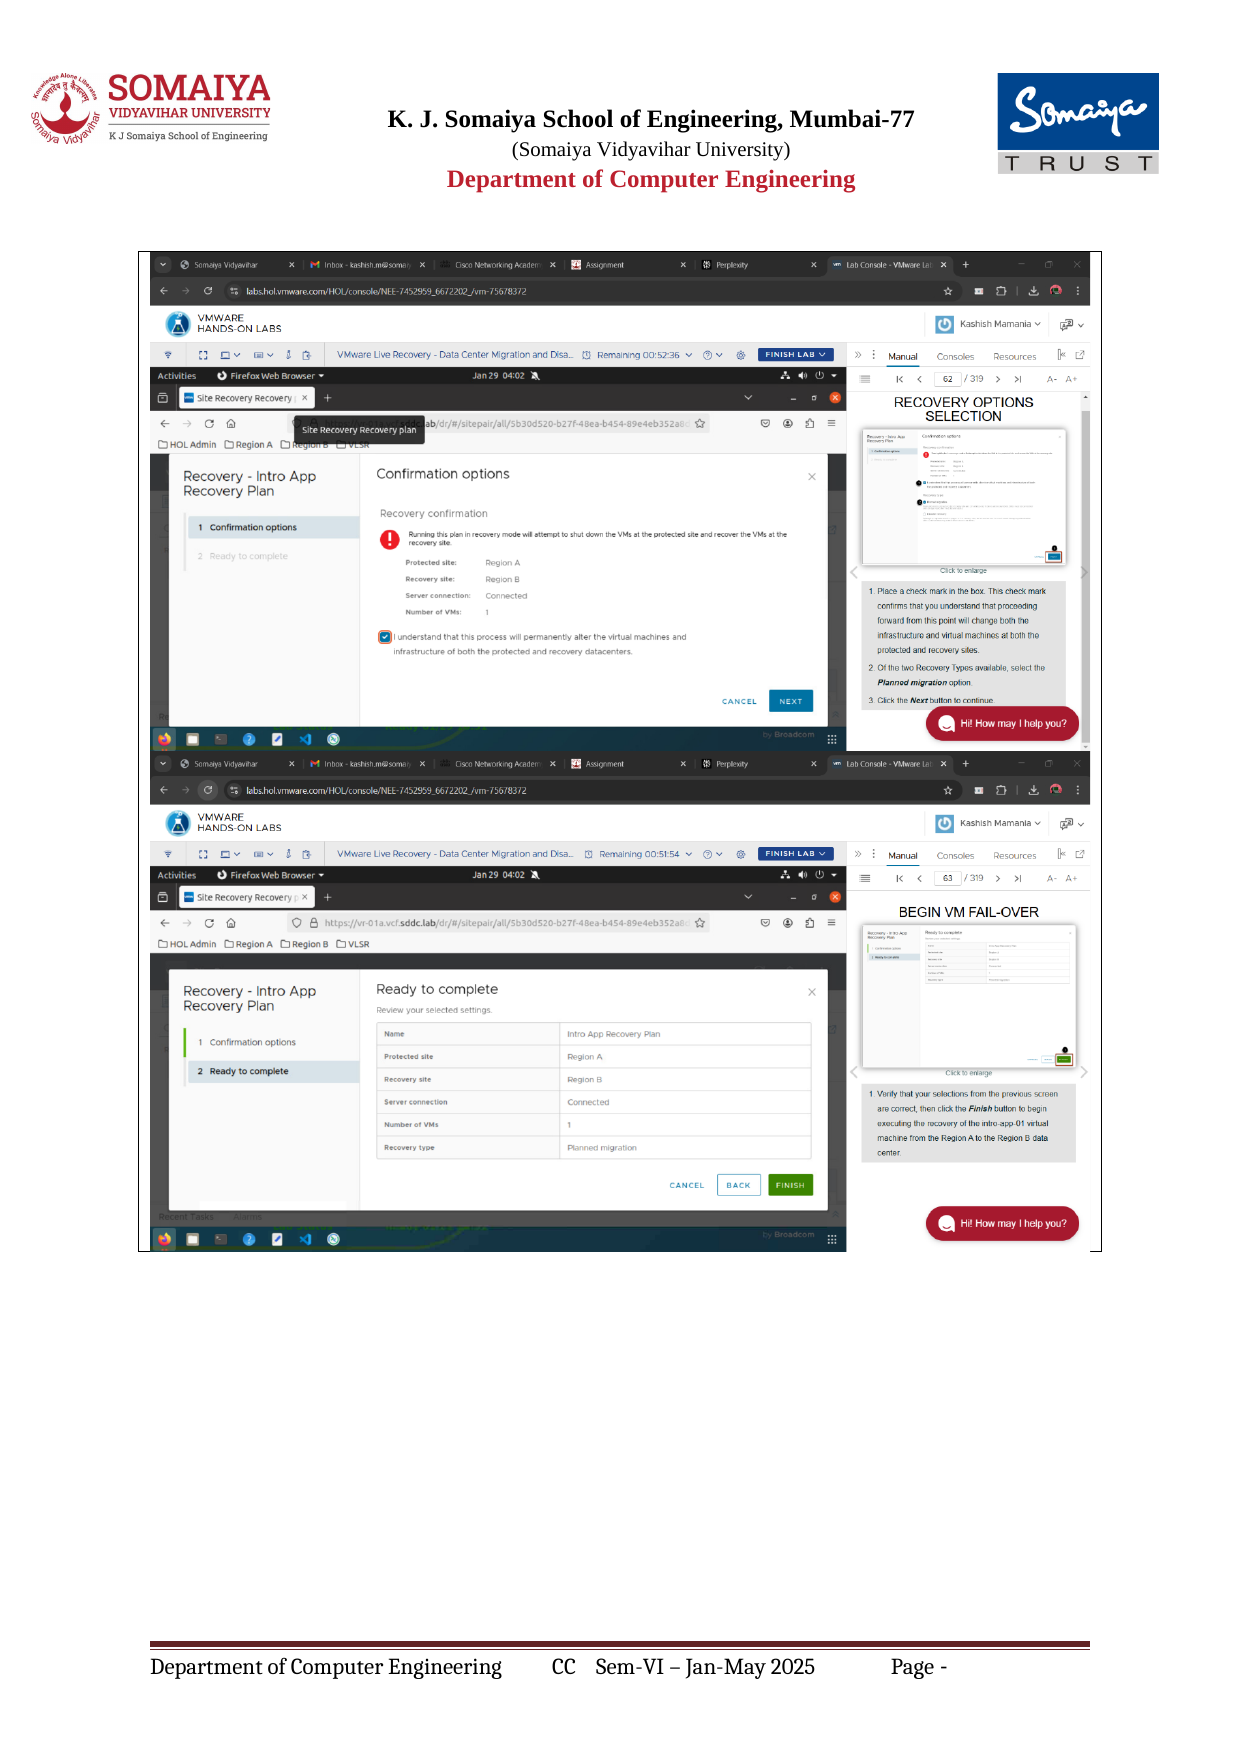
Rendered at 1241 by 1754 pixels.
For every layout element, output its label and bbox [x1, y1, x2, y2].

picture [997, 73, 1159, 174]
table_header [139, 252, 150, 1251]
picture [150, 252, 1091, 1252]
picture [31, 73, 270, 144]
table_header [1091, 252, 1101, 1251]
